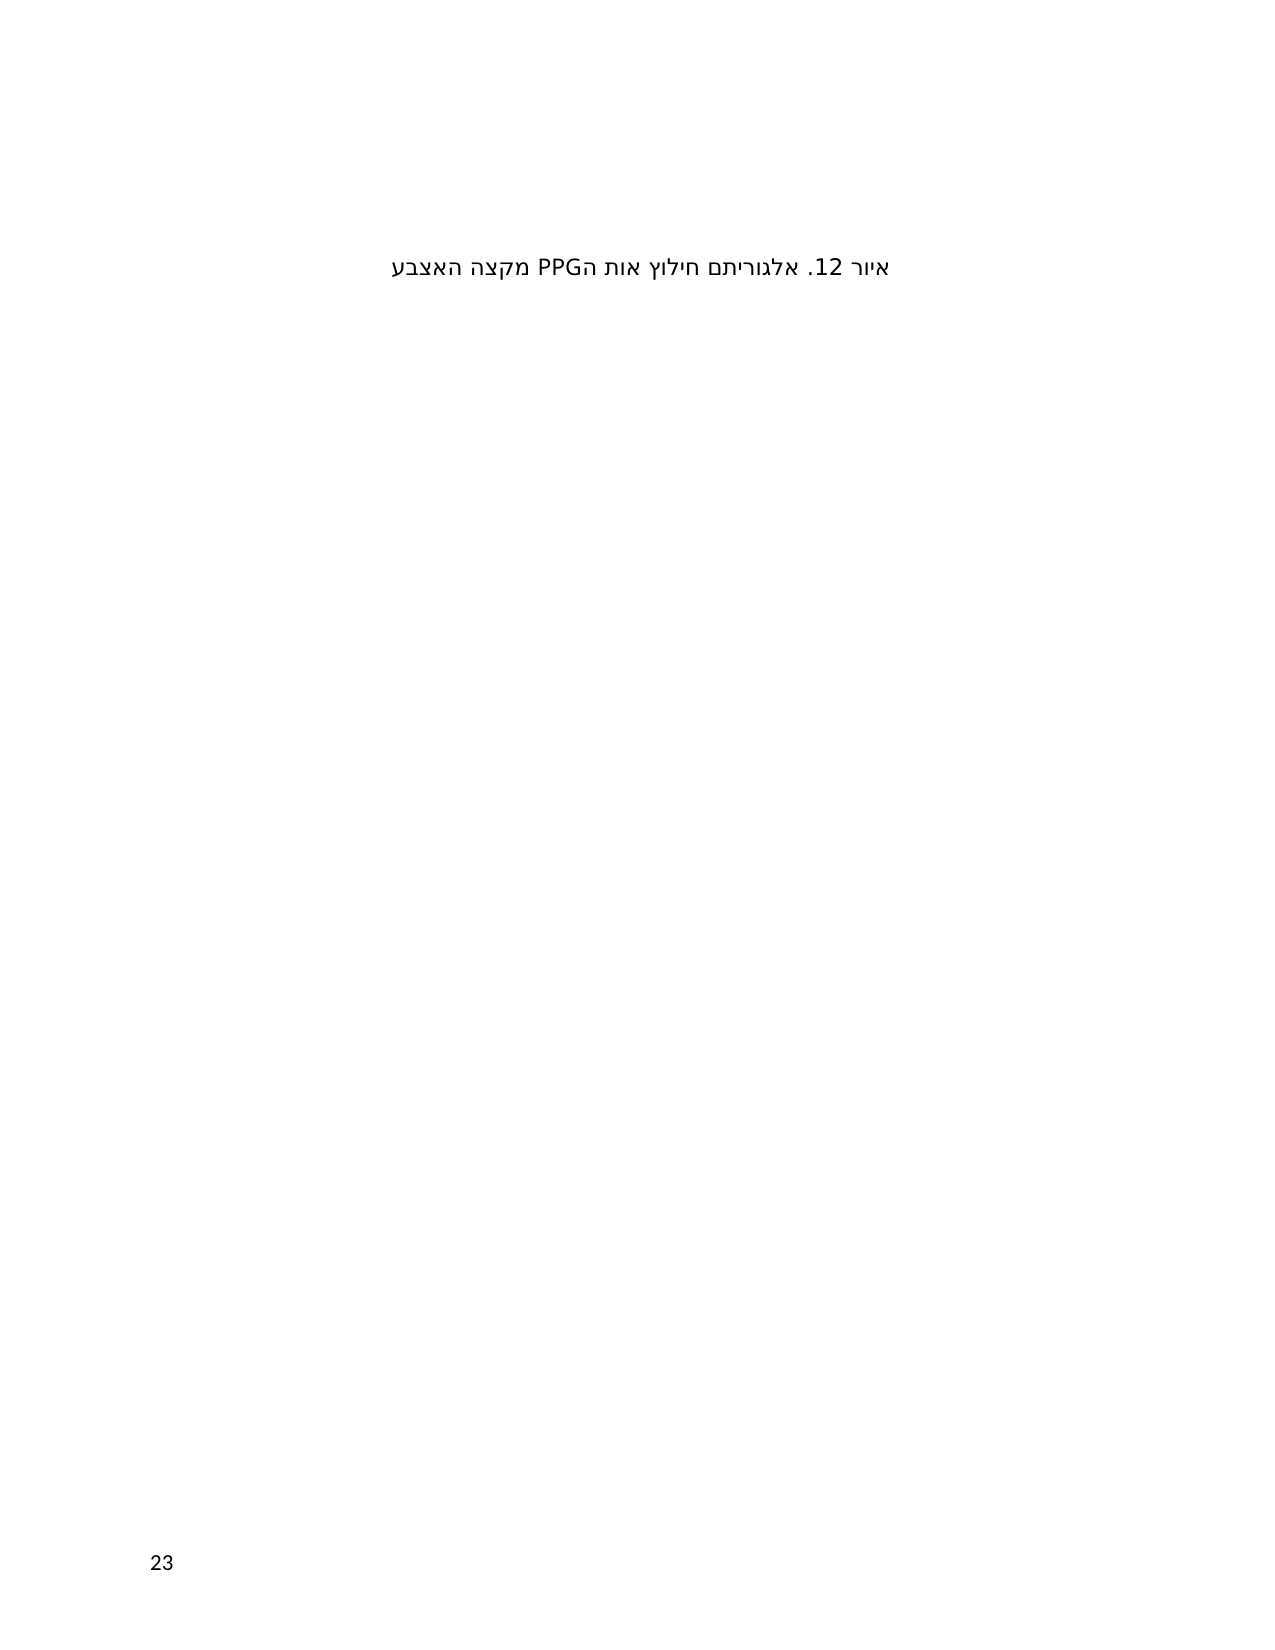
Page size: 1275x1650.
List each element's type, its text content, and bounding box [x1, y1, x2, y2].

text איור 12. אלגוריתם חילוץ אות הPPG מקצה האצבע [150, 251, 1125, 282]
